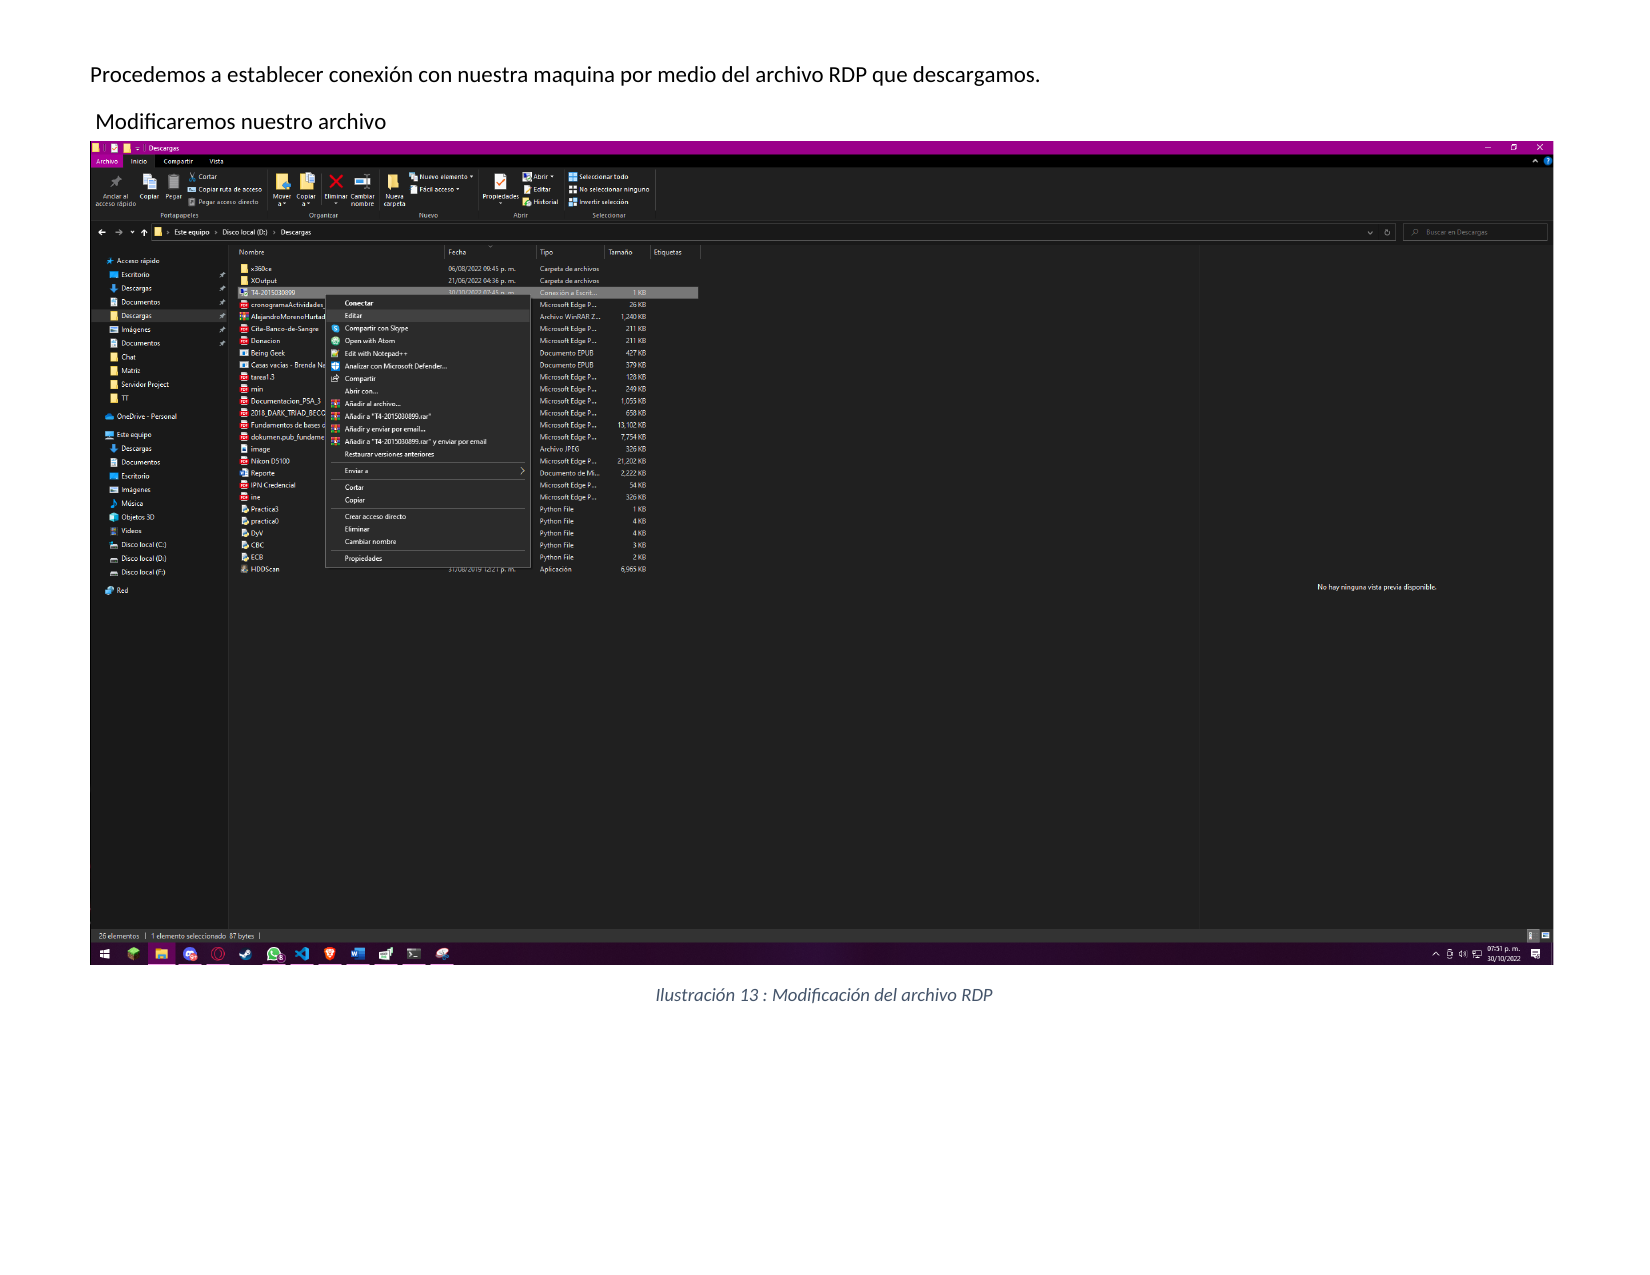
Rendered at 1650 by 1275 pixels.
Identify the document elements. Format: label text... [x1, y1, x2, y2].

text Procedemos a establecer conexión con nuestra maquina por medio del archivo RDP que descargamos. [90, 60, 1560, 88]
picture [90, 141, 1554, 965]
